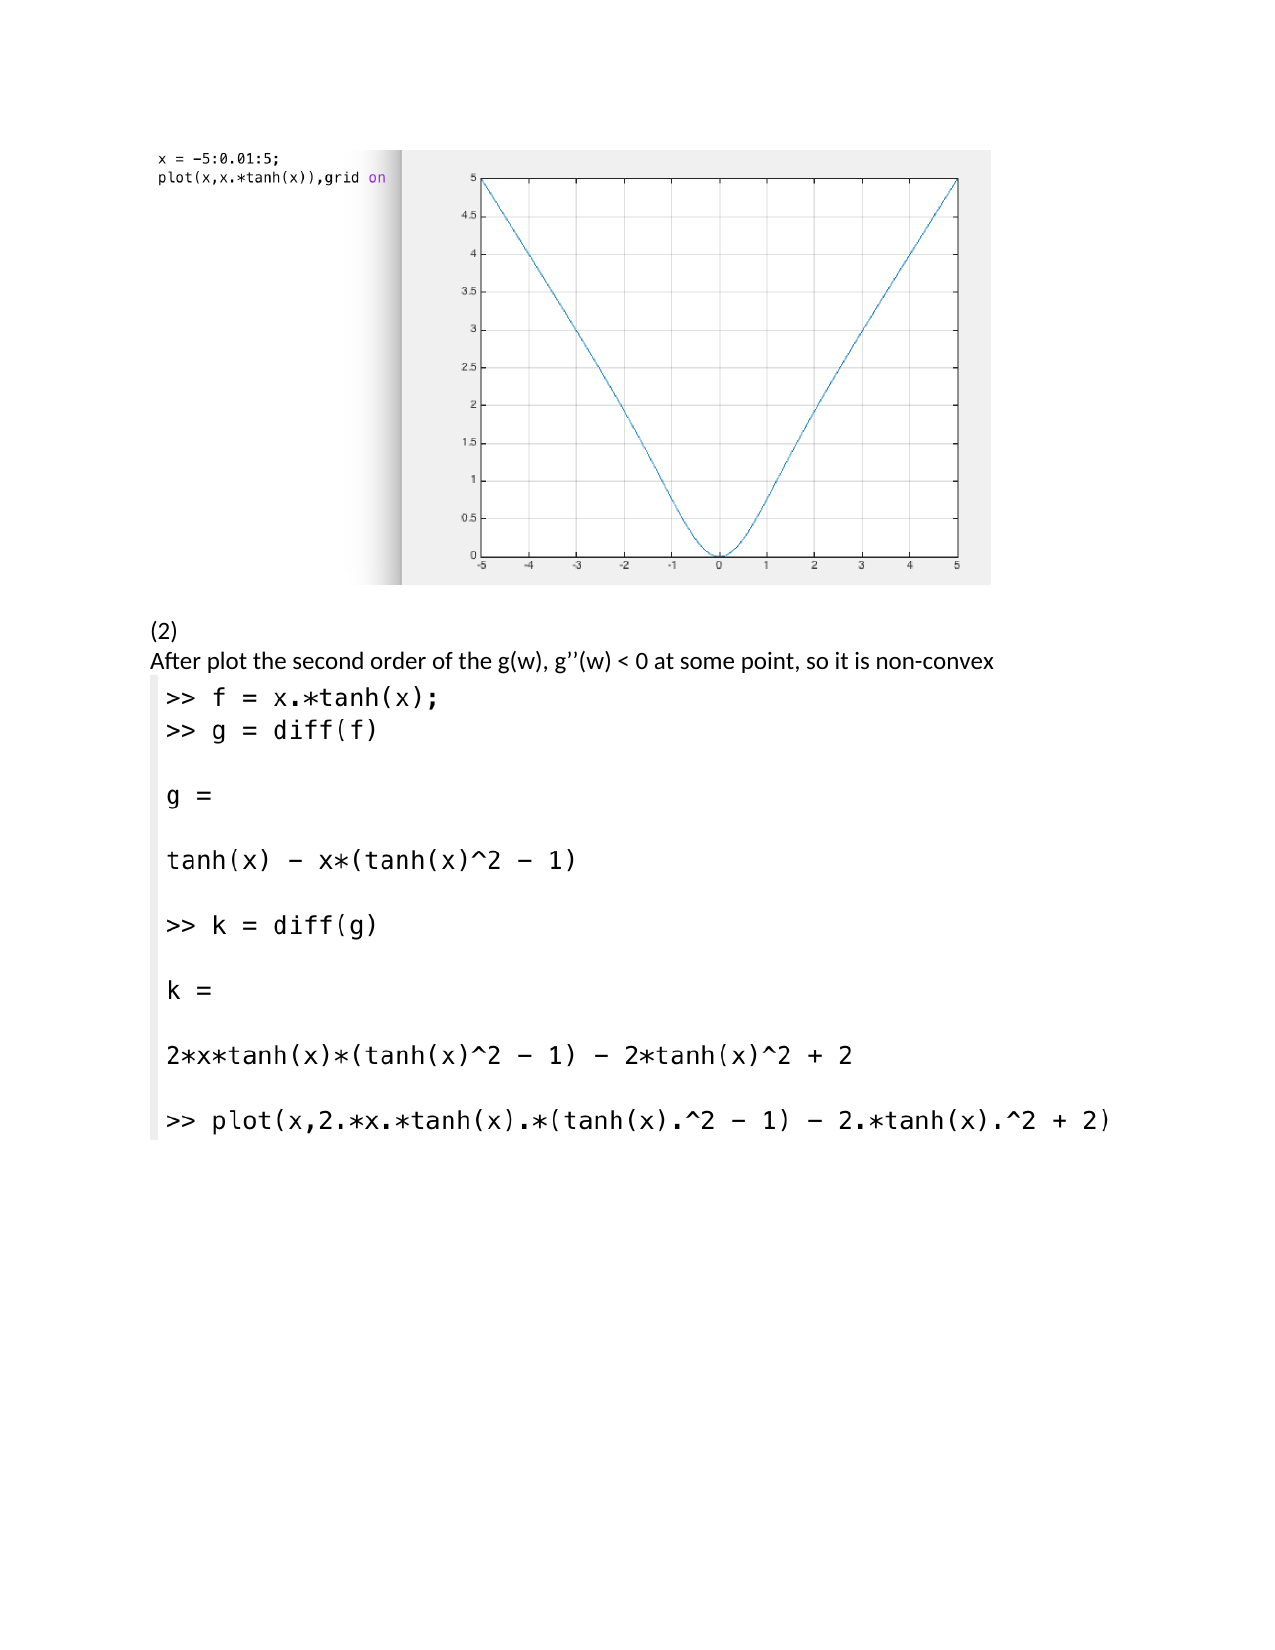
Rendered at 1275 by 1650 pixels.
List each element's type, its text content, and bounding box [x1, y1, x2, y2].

picture [150, 675, 1125, 1140]
text (2) [150, 615, 1125, 645]
text After plot the second order of the g(w), g’’(w) < 0 at some point, so it is non-convex [150, 645, 1125, 675]
picture [150, 150, 991, 585]
